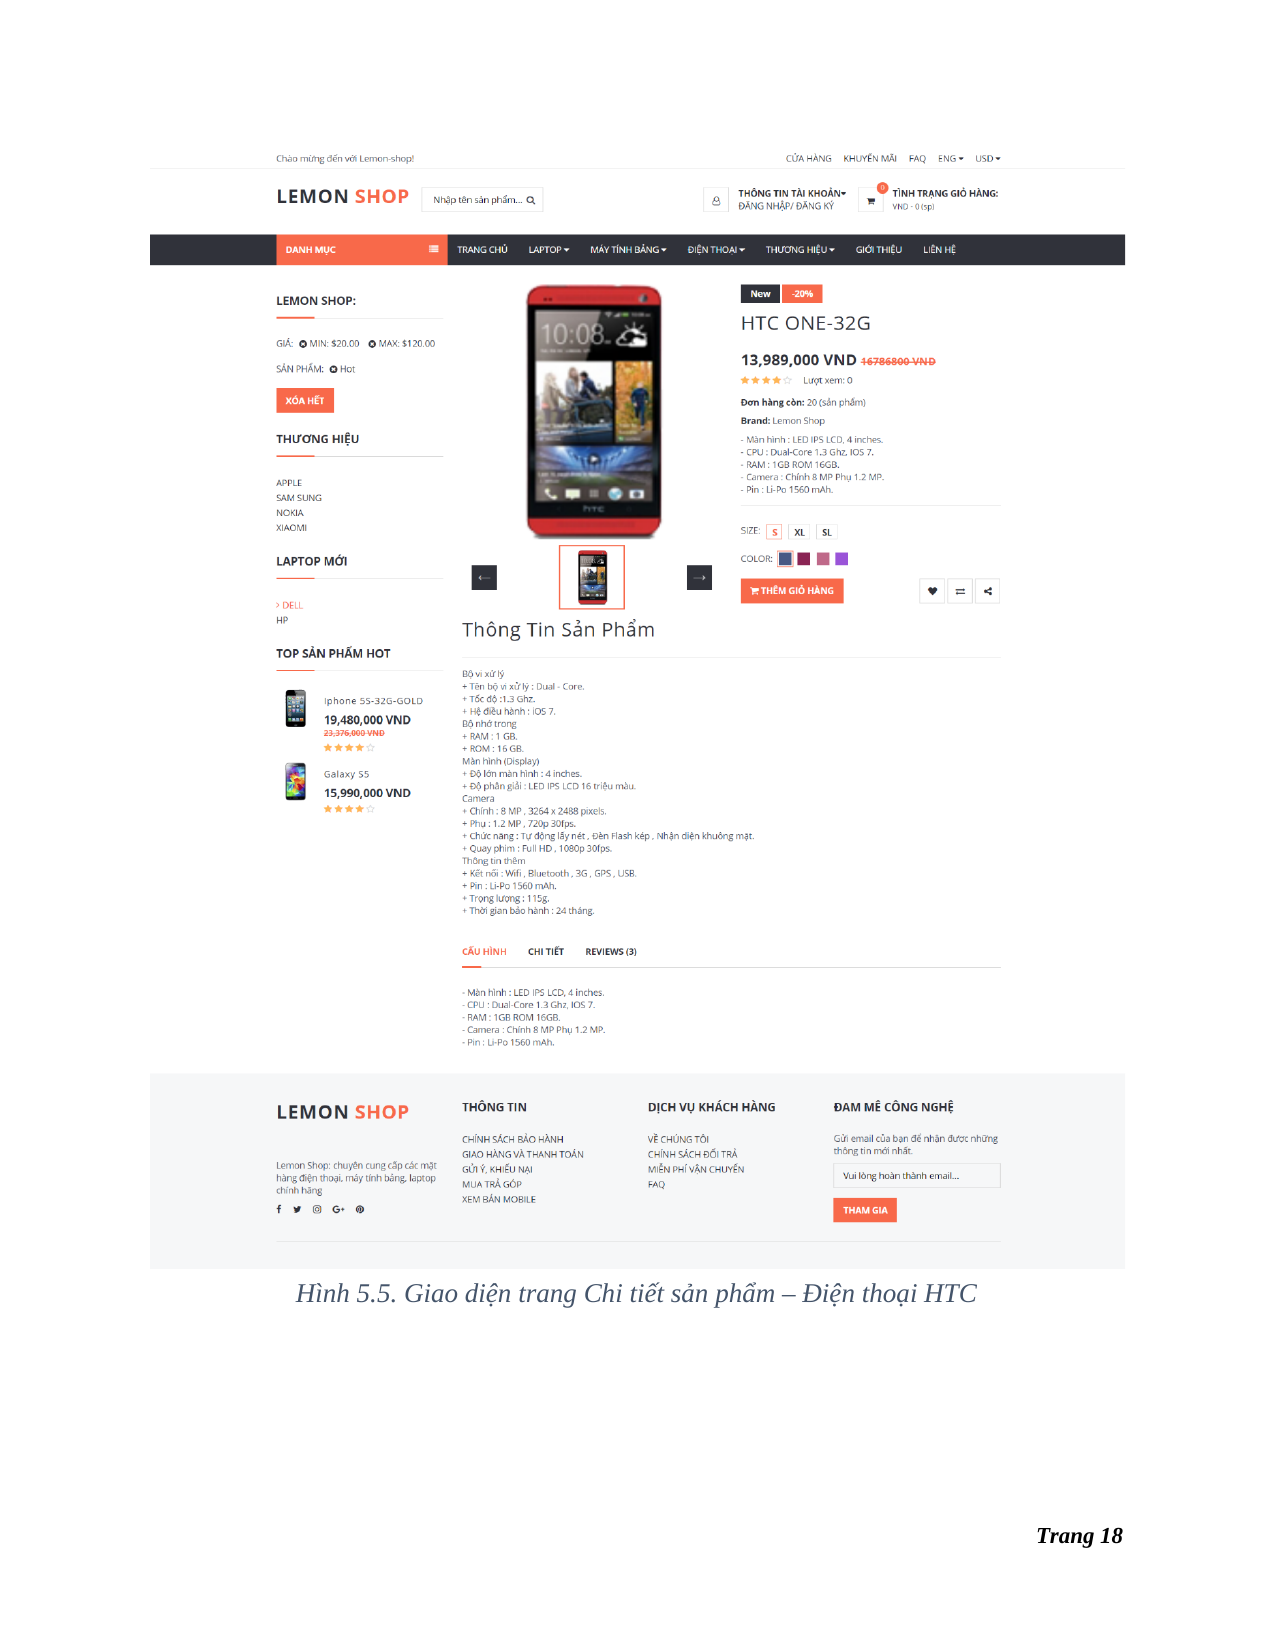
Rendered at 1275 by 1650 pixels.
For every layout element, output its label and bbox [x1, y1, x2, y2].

picture [150, 150, 1125, 1269]
